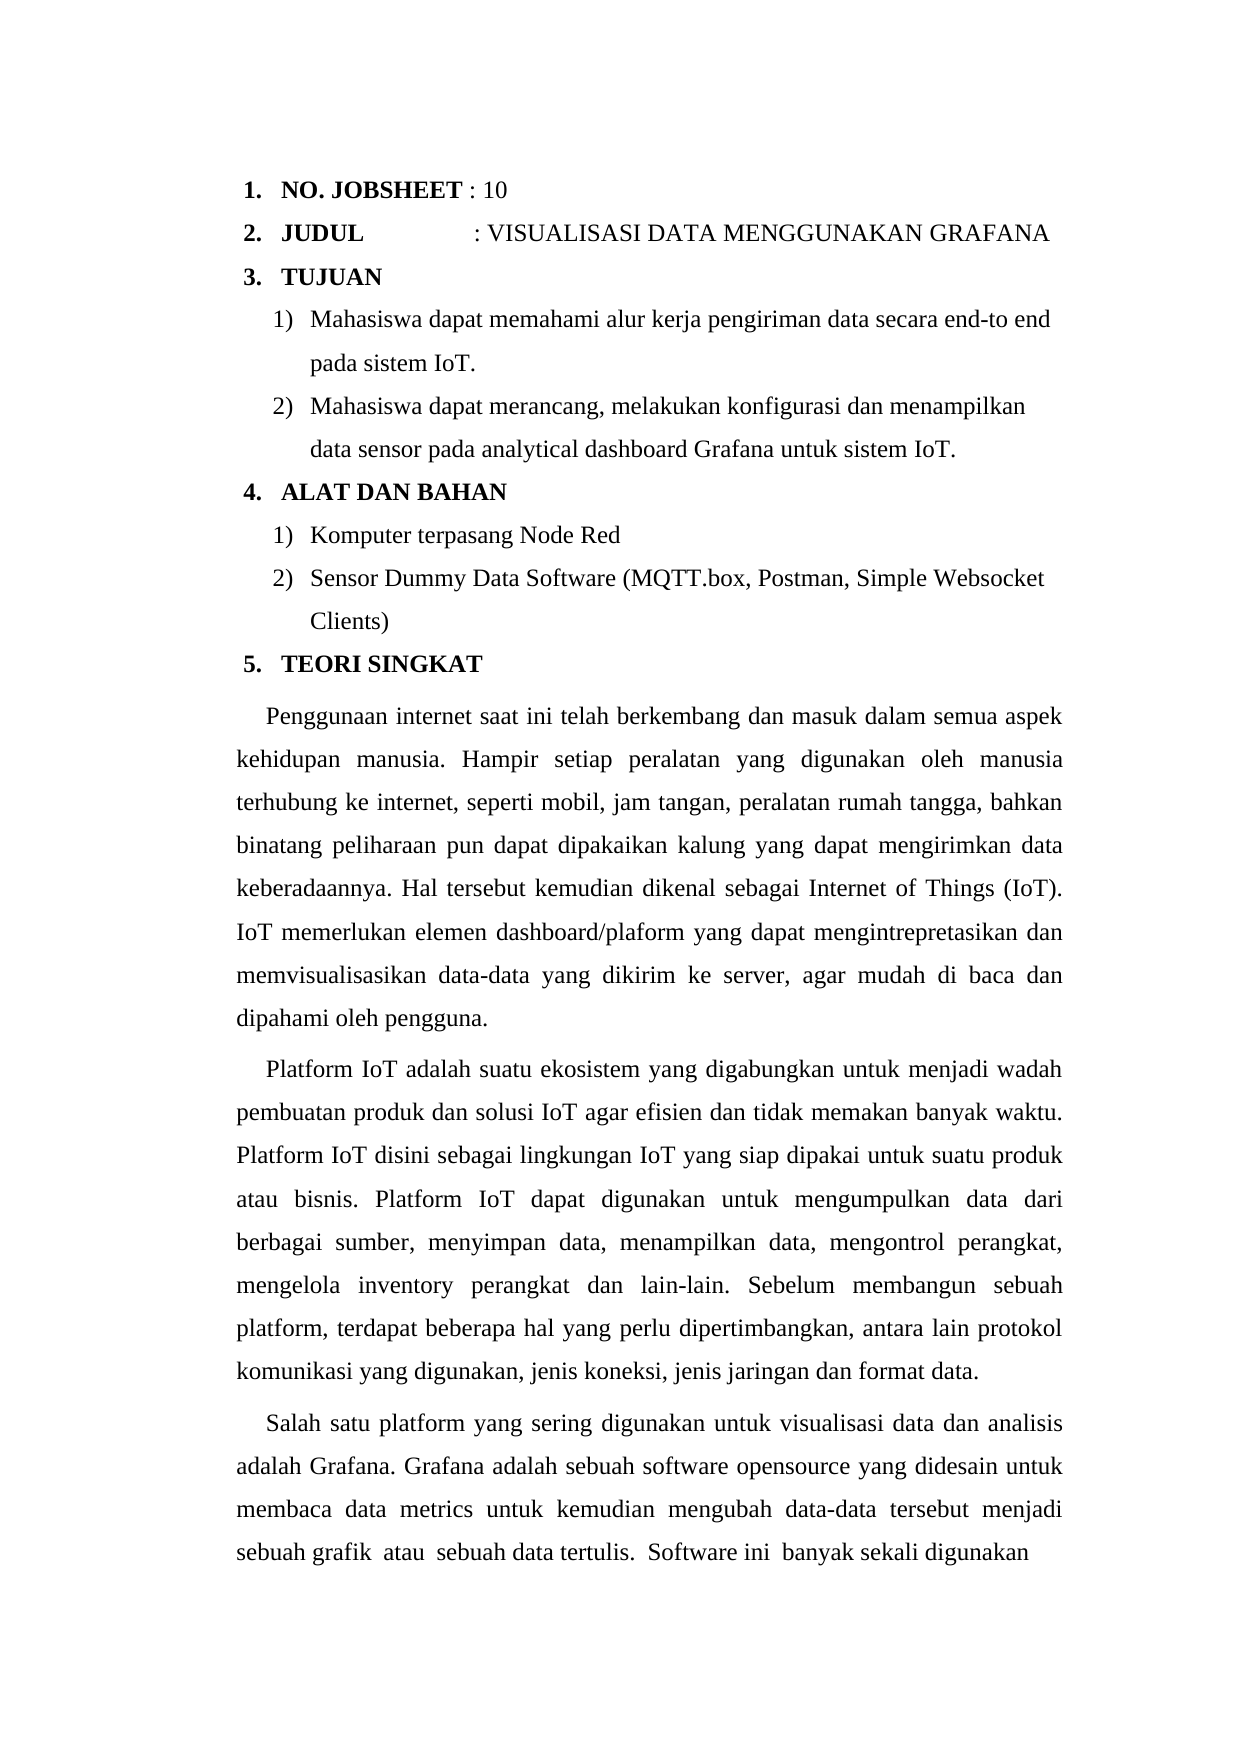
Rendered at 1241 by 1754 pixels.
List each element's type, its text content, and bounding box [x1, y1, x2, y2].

subtitle ALAT DAN BAHAN [243, 477, 1113, 506]
list Sensor Dummy Data Software (MQTT.box, Postman, Simple Websocket Clients) [272, 563, 1063, 635]
list JUDUL : VISUALISASI DATA MENGGUNAKAN GRAFANA [243, 218, 1113, 247]
text Salah satu platform yang sering digunakan untuk visualisasi data dan analisis adalah Grafana. Grafana adalah sebuah software opensource yang didesain untuk membaca data metrics untuk kemudian mengubah data-data tersebut menjadi sebuah grafik atau sebuah data tertulis. Software ini banyak sekali digunakan [236, 1408, 1063, 1566]
list Mahasiswa dapat memahami alur kerja pengiriman data secara end-to end pada sistem IoT. [272, 304, 1063, 376]
list Komputer terpasang Node Red [272, 520, 1113, 549]
list NO. JOBSHEET : 10 [243, 175, 1113, 204]
subtitle TUJUAN [243, 262, 1113, 290]
text Platform IoT adalah suatu ekosistem yang digabungkan untuk menjadi wadah pembuatan produk dan solusi IoT agar efisien dan tidak memakan banyak waktu. Platform IoT disini sebagai lingkungan IoT yang siap dipakai untuk suatu produk atau bisnis. Platform IoT dapat digunakan untuk mengumpulkan data dari berbagai sumber, menyimpan data, menampilkan data, mengontrol perangkat, mengelola inventory perangkat dan lain-lain. Sebelum membangun sebuah platform, terdapat beberapa hal yang perlu dipertimbangkan, antara lain protokol komunikasi yang digunakan, jenis koneksi, jenis jaringan dan format data. [236, 1054, 1063, 1385]
list Mahasiswa dapat merancang, melakukan konfigurasi dan menampilkan data sensor pada analytical dashboard Grafana untuk sistem IoT. [272, 391, 1063, 463]
text Penggunaan internet saat ini telah berkembang dan masuk dalam semua aspek kehidupan manusia. Hampir setiap peralatan yang digunakan oleh manusia terhubung ke internet, seperti mobil, jam tangan, peralatan rumah tangga, bahkan binatang peliharaan pun dapat dipakaikan kalung yang dapat mengirimkan data keberadaannya. Hal tersebut kemudian dikenal sebagai Internet of Things (IoT). IoT memerlukan elemen dashboard/plaform yang dapat mengintrepretasikan dan memvisualisasikan data-data yang dikirim ke server, agar mudah di baca dan dipahami oleh pengguna. [236, 701, 1064, 1032]
subtitle TEORI SINGKAT [243, 649, 1113, 678]
